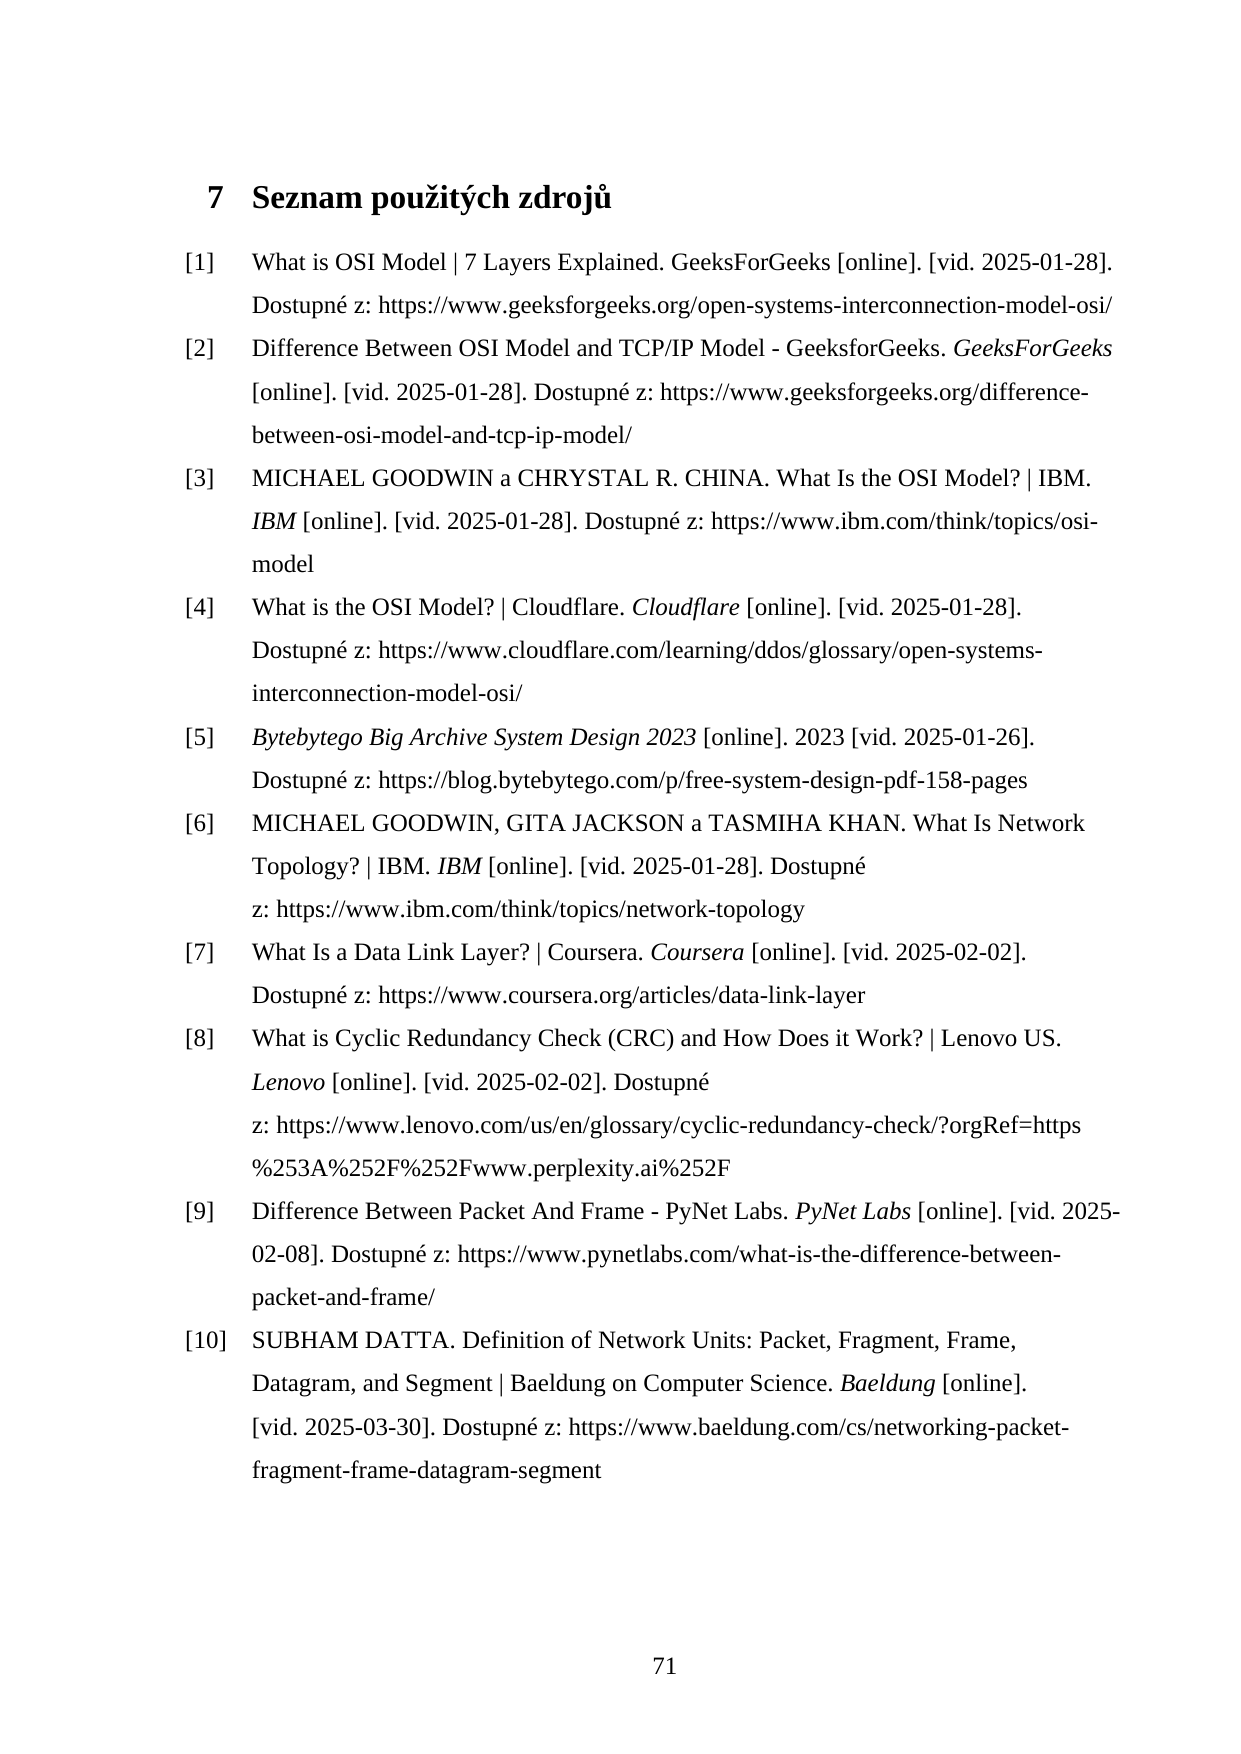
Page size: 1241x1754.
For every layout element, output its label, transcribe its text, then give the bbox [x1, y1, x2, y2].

subtitle Seznam použitých zdrojů [207, 177, 1122, 216]
